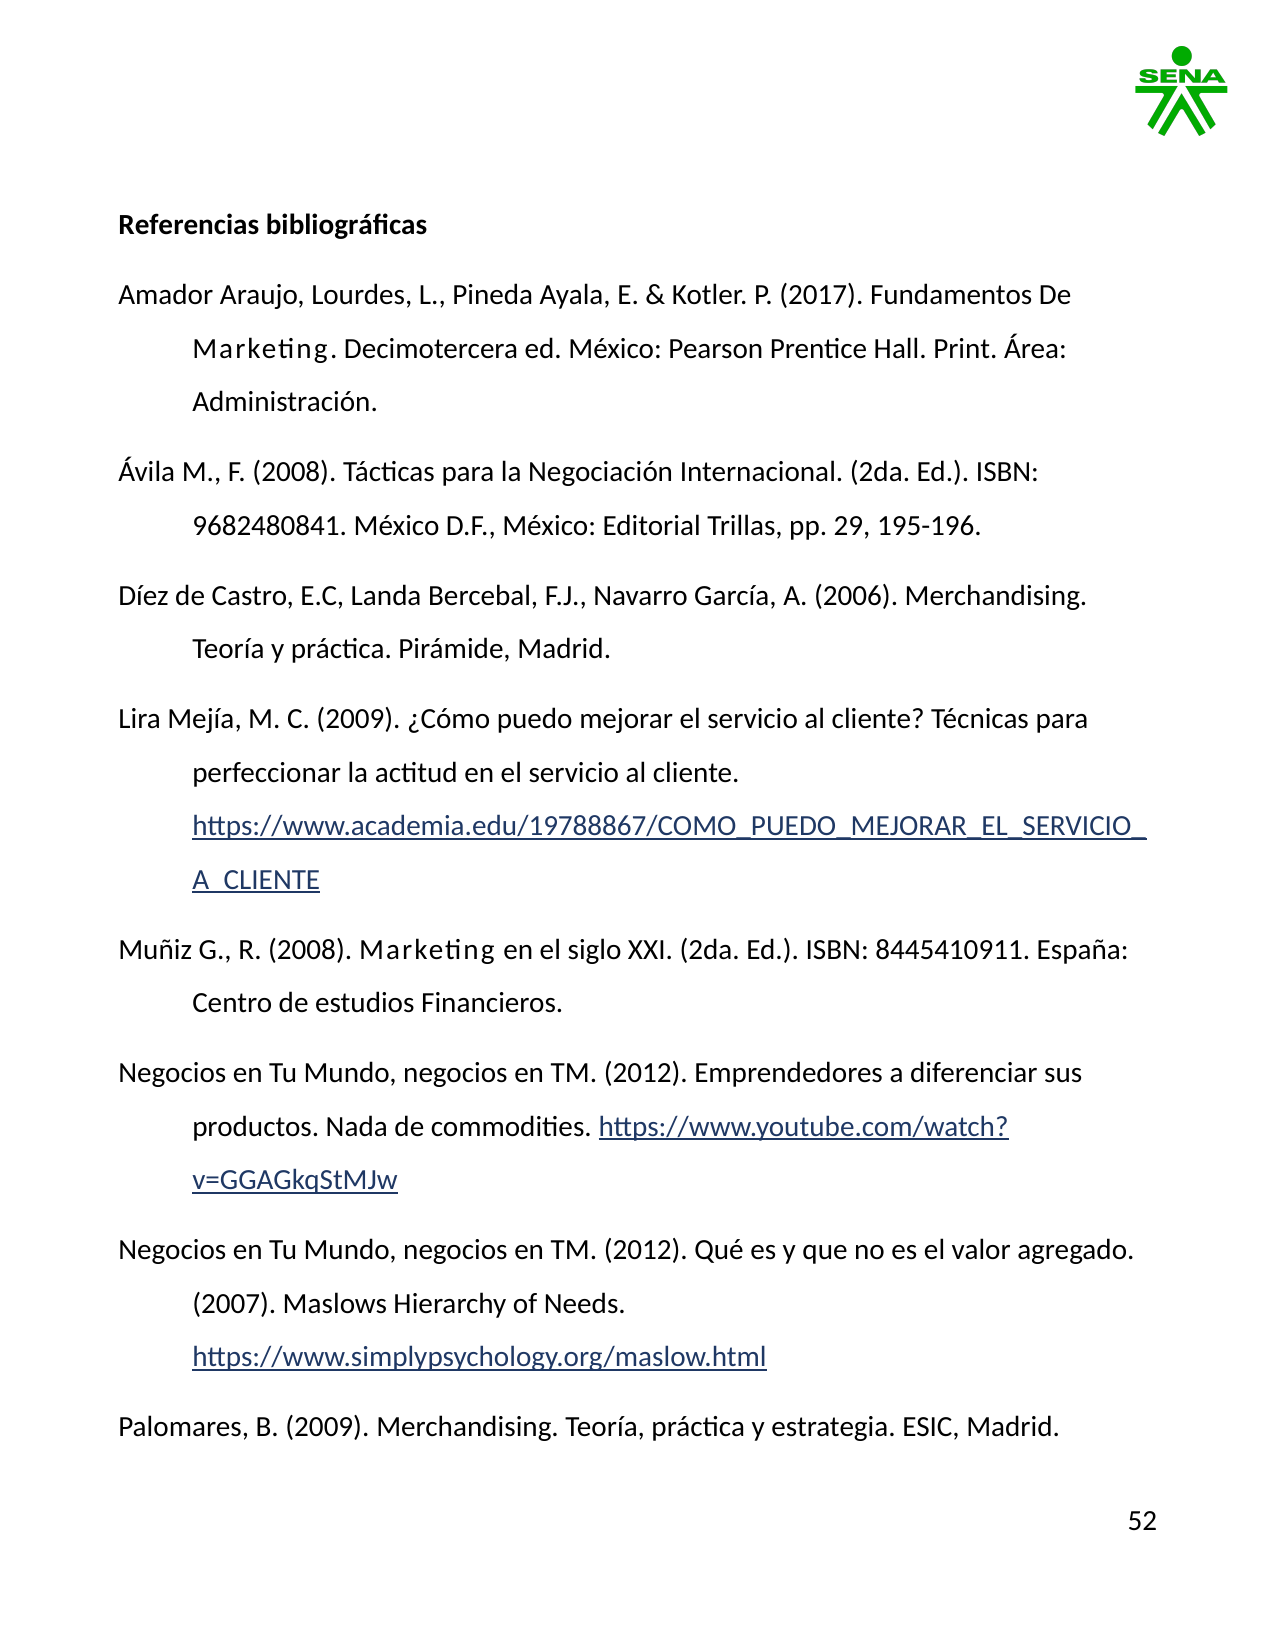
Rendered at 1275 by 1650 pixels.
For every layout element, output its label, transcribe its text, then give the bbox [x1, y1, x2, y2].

text Lira Mejía, M. C. (2009). ¿Cómo puedo mejorar el servicio al cliente? Técnicas para perfeccionar la actitud en el servicio al cliente. https://www.academia.edu/19788867/COMO_PUEDO_MEJORAR_EL_SERVICIO_A_CLIENTE [118, 701, 1157, 896]
text Negocios en Tu Mundo, negocios en TM. (2012). Qué es y que no es el valor agregado. (2007). Maslows Hierarchy of Needs. https://www.simplypsychology.org/maslow.html [118, 1231, 1157, 1374]
text Díez de Castro, E.C, Landa Bercebal, F.J., Navarro García, A. (2006). Merchandising. Teoría y práctica. Pirámide, Madrid. [118, 577, 1157, 666]
picture [1135, 46, 1228, 136]
text Negocios en Tu Mundo, negocios en TM. (2012). Emprendedores a diferenciar sus productos. Nada de commodities. https://www.youtube.com/watch?v=GGAGkqStMJw [118, 1054, 1157, 1197]
text Palomares, B. (2009). Merchandising. Teoría, práctica y estrategia. ESIC, Madrid. [118, 1408, 1157, 1444]
text Amador Araujo, Lourdes, L., Pineda Ayala, E. & Kotler. P. (2017). Fundamentos De Marketing. Decimotercera ed. México: Pearson Prentice Hall. Print. Área: Administración. [118, 276, 1157, 419]
text Ávila M., F. (2008). Tácticas para la Negociación Internacional. (2da. Ed.). ISBN: 9682480841. México D.F., México: Editorial Trillas, pp. 29, 195-196. [118, 453, 1157, 542]
text Referencias bibliográficas [118, 206, 1157, 242]
text Muñiz G., R. (2008). Marketing en el siglo XXI. (2da. Ed.). ISBN: 8445410911. España: Centro de estudios Financieros. [118, 931, 1157, 1020]
